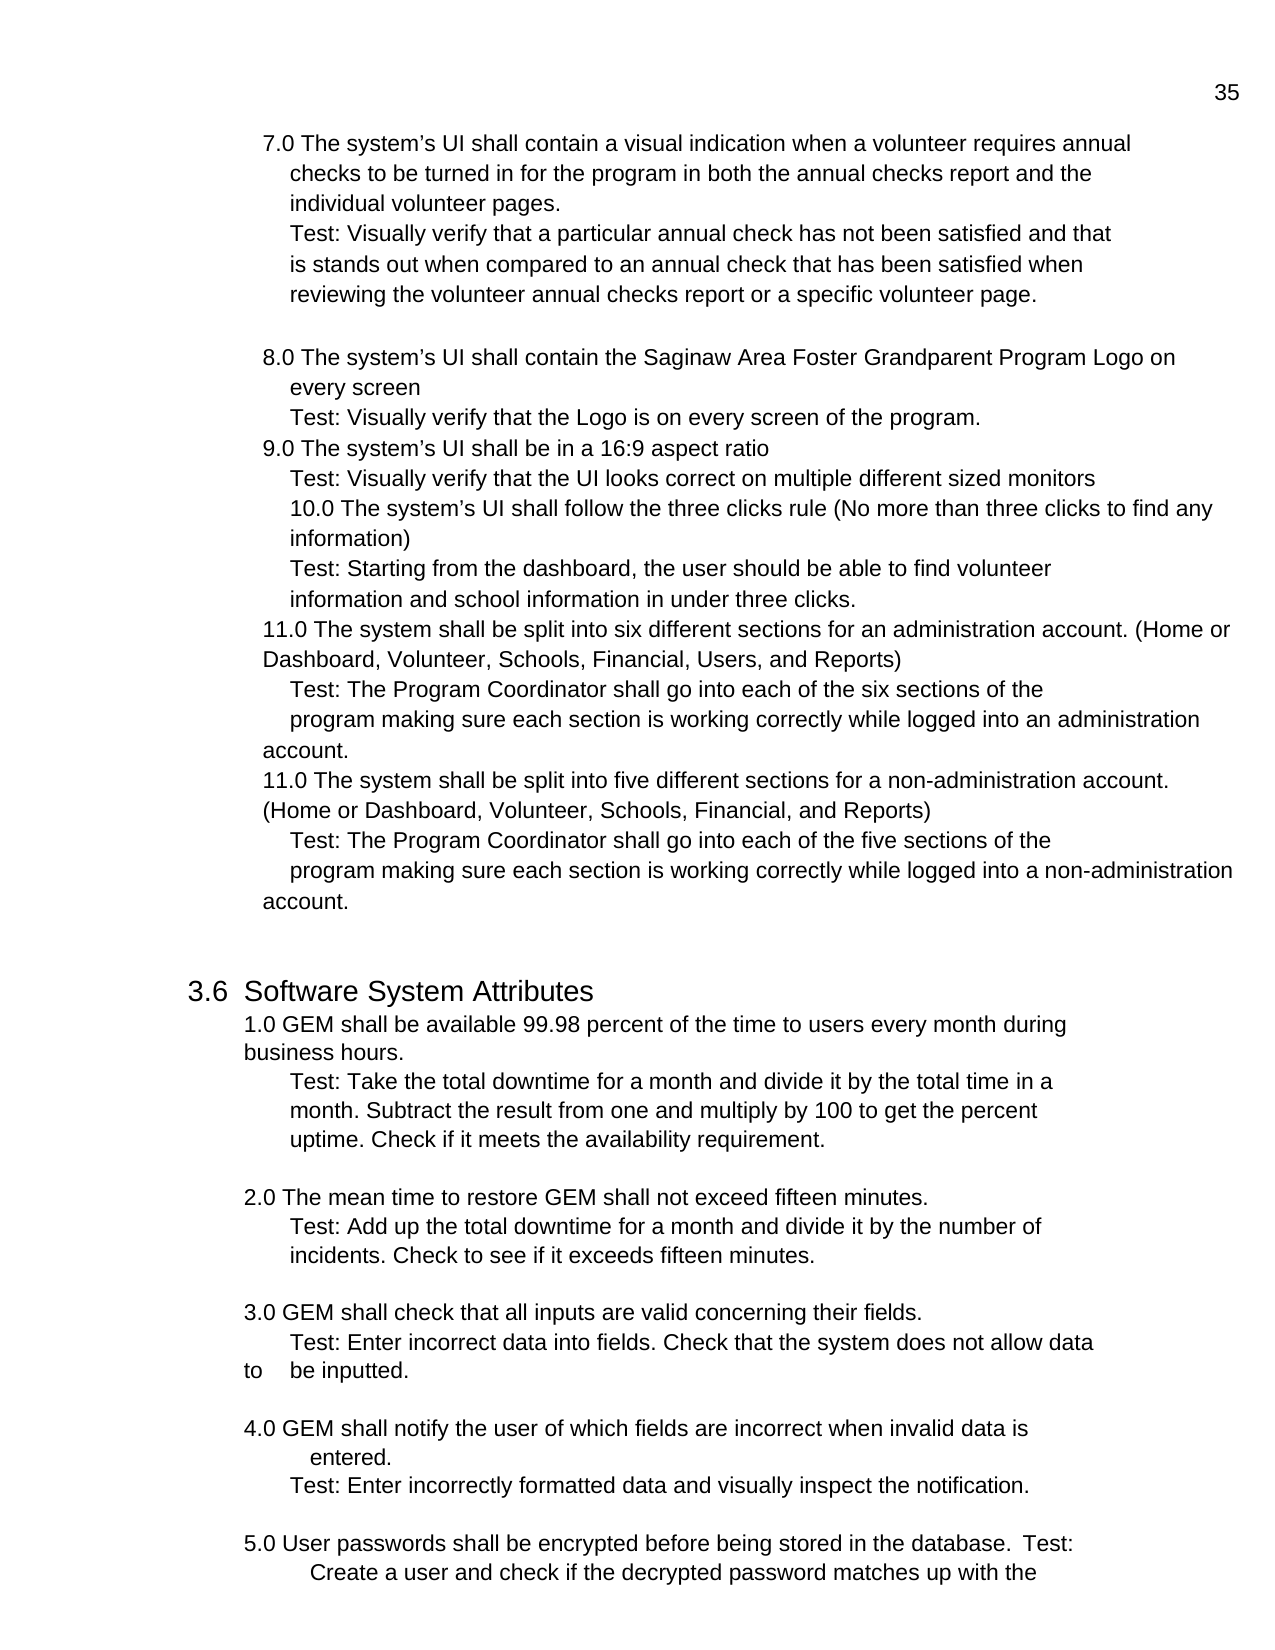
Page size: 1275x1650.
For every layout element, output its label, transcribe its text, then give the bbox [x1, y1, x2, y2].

list Software System Attributes [187, 974, 1239, 1008]
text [262, 130, 1239, 307]
text 4.0 GEM shall notify the user of which fields are incorrect when invalid data is entered. [244, 1415, 1057, 1470]
text Test: Enter incorrectly formatted data and visually inspect the notification. [244, 1473, 1239, 1499]
text Test: Take the total downtime for a month and divide it by the total time in a month. Subtract the result from one and multiply by 100 to get the percent uptime. Check if it meets the availability requirement. [244, 1068, 1116, 1152]
text 8.0 The system’s UI shall contain the Saginaw Area Foster Grandparent Program Logo on every screen Test: Visually verify that the Logo is on every screen of the program. 9.0 The system’s UI shall be in a 16:9 aspect ratio Test: Visually verify that the UI looks correct on multiple different sized monitors 10.0 The system’s UI shall follow the three clicks rule (No more than three clicks to find any information) Test: Starting from the dashboard, the user should be able to find volunteer information and school information in under three clicks. 11.0 The system shall be split into six different sections for an administration account. (Home or Dashboard, Volunteer, Schools, Financial, Users, and Reports) Test: The Program Coordinator shall go into each of the six sections of the program making sure each section is working correctly while logged into an administration account. [262, 344, 1239, 763]
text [244, 1530, 1095, 1585]
text 3.0 GEM shall check that all inputs are valid concerning their fields. [244, 1299, 1239, 1326]
text 1.0 GEM shall be available 99.98 percent of the time to users every month during business hours. [244, 1011, 1094, 1066]
text 2.0 The mean time to restore GEM shall not exceed fifteen minutes. [244, 1184, 1239, 1210]
text 11.0 The system shall be split into five different sections for a non-administration account. (Home or Dashboard, Volunteer, Schools, Financial, and Reports) Test: The Program Coordinator shall go into each of the five sections of the program making sure each section is working correctly while logged into a non-administration account. [262, 767, 1239, 914]
text Test: Add up the total downtime for a month and divide it by the number of incidents. Check to see if it exceeds fifteen minutes. [244, 1213, 1116, 1268]
text Test: Enter incorrect data into fields. Check that the system does not allow data to be inputted. [244, 1328, 1116, 1383]
